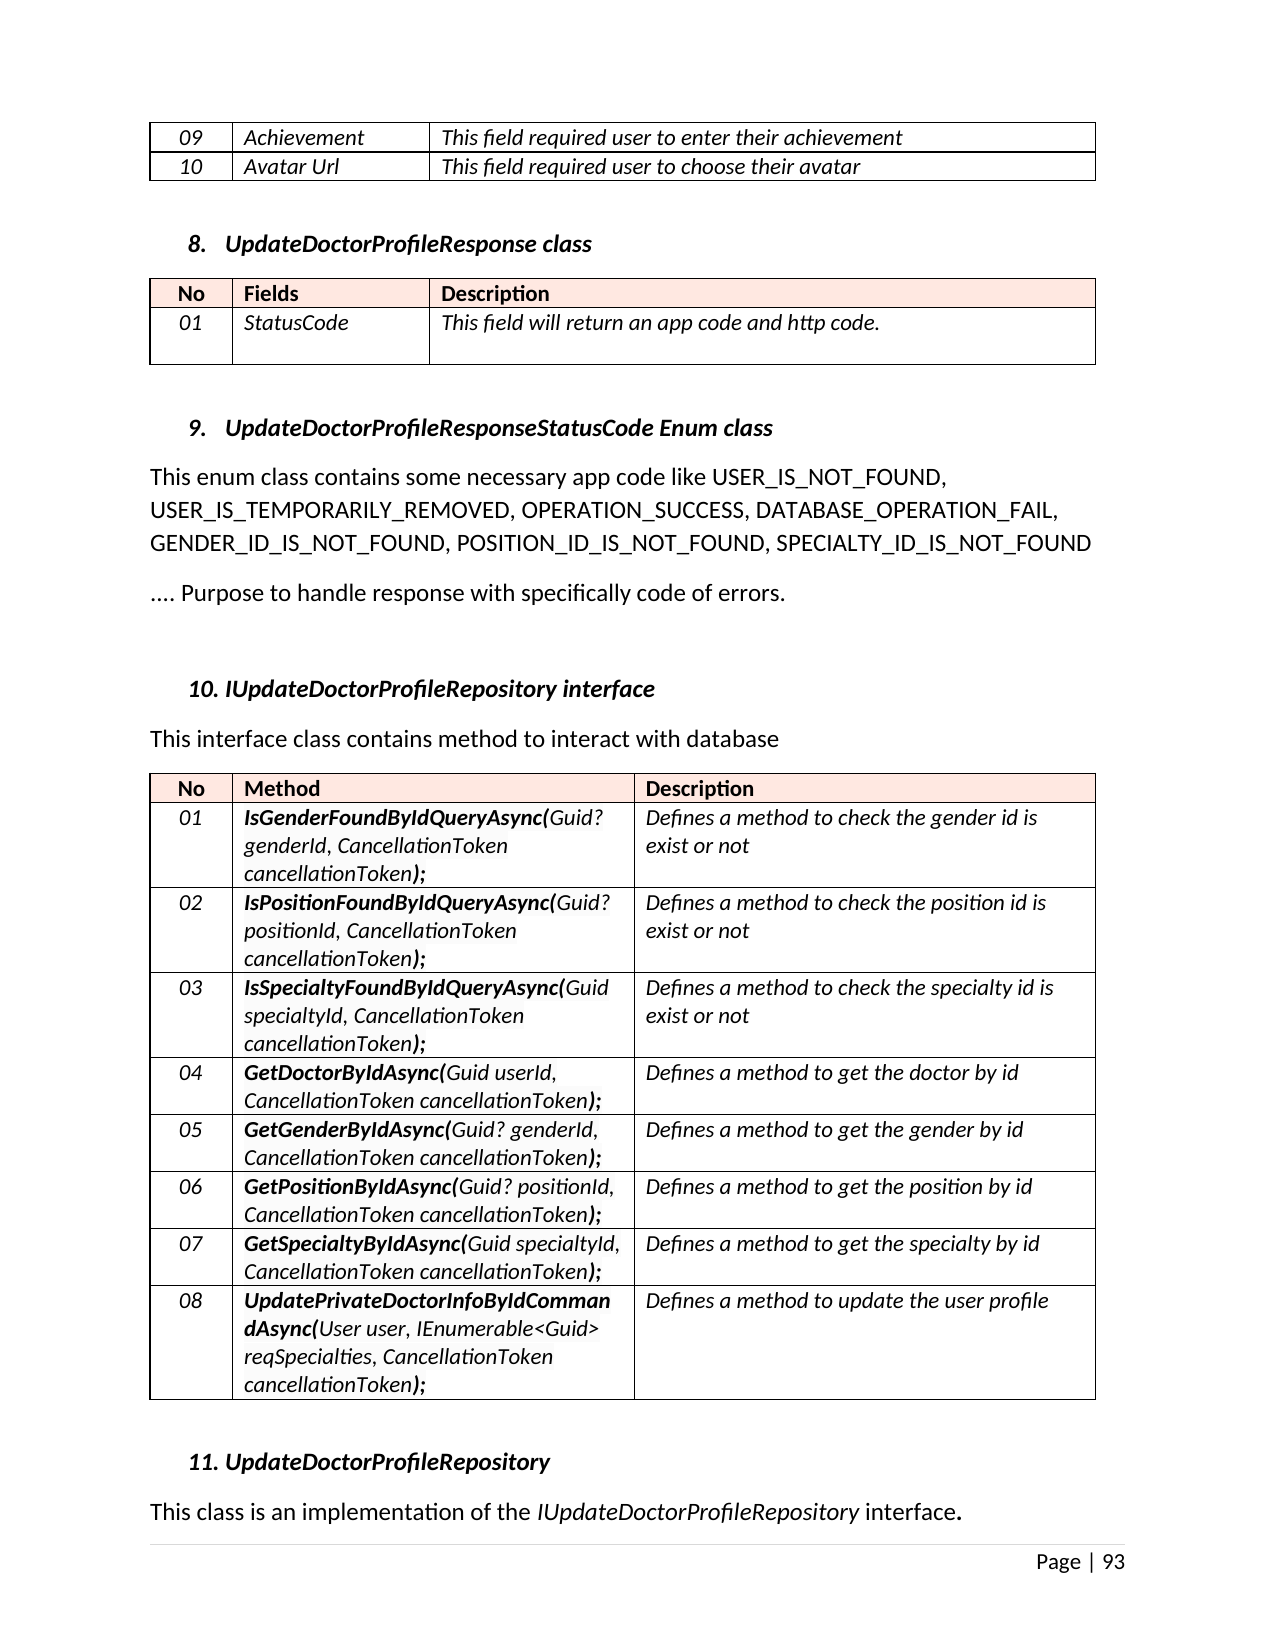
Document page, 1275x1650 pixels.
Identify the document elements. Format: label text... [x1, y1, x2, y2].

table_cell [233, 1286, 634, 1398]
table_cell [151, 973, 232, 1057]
list IUpdateDoctorProfileRepository interface [187, 673, 1125, 704]
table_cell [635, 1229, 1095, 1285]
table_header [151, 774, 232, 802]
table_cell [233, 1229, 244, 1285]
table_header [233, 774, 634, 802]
list UpdateDoctorProfileResponse class [187, 228, 1125, 259]
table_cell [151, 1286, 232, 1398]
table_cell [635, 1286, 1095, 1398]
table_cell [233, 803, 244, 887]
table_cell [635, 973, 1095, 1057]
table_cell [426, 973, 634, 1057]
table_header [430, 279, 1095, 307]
text This enum class contains some necessary app code like USER_IS_NOT_FOUND, USER_IS_TEMPORARILY_REMOVED, OPERATION_SUCCESS, DATABASE_OPERATION_FAIL, GENDER_ID_IS_NOT_FOUND, POSITION_ID_IS_NOT_FOUND, SPECIALTY_ID_IS_NOT_FOUND [150, 462, 1125, 558]
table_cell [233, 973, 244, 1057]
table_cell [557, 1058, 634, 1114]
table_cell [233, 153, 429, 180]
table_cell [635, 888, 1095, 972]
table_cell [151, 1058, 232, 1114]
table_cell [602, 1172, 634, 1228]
list UpdateDoctorProfileRepository [187, 1446, 1125, 1477]
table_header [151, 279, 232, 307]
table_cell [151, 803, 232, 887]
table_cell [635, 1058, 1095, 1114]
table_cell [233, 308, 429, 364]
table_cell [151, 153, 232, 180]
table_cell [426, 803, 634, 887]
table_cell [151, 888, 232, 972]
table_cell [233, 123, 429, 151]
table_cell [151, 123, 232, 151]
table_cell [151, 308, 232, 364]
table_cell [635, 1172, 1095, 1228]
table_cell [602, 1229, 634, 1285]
text This class is an implementation of the IUpdateDoctorProfileRepository interface. [150, 1496, 1125, 1526]
text This interface class contains method to interact with database [150, 723, 1125, 753]
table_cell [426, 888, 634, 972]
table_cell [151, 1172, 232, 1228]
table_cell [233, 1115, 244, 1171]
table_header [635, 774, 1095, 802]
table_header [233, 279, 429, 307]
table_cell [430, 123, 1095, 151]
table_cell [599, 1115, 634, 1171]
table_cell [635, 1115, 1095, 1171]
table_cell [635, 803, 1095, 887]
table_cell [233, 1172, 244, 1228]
text .... Purpose to handle response with specifically code of errors. [150, 577, 1125, 607]
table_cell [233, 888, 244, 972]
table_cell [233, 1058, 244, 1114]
list UpdateDoctorProfileResponseStatusCode Enum class [187, 412, 1125, 442]
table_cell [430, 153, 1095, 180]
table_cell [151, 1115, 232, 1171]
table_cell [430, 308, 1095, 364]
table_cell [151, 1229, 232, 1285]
